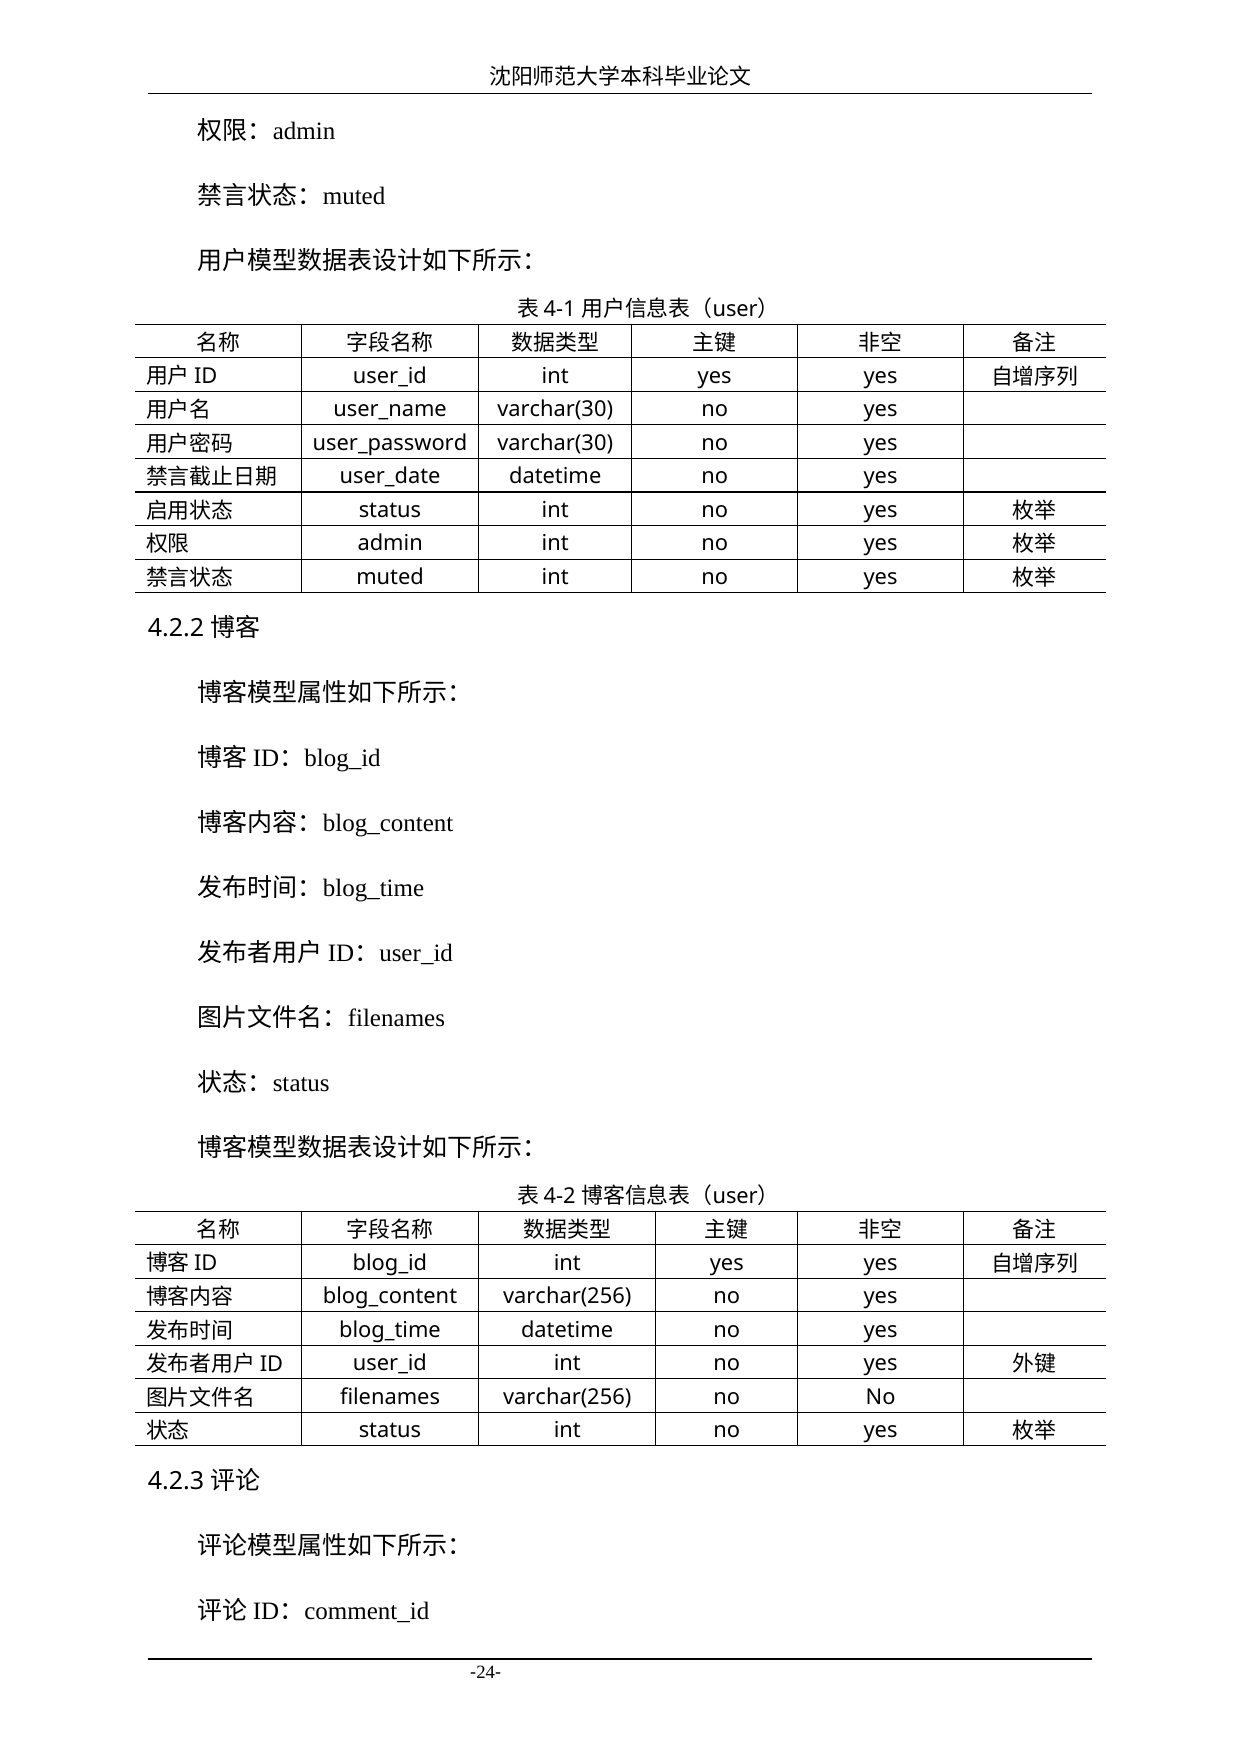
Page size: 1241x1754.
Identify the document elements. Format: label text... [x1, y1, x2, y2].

table_header 备注 [964, 325, 1106, 357]
table_cell yes [632, 358, 797, 391]
text 表4-2 博客信息表（user） [148, 1178, 1092, 1211]
table_cell yes [798, 1346, 963, 1378]
text 博客模型数据表设计如下所示： [148, 1113, 1092, 1178]
text 评论模型属性如下所示： [148, 1511, 1092, 1576]
table_cell 外键 [964, 1346, 1106, 1378]
text 发布者用户ID：user_id [148, 918, 1092, 983]
table_cell yes [798, 1413, 963, 1445]
table_header 名称 [135, 1212, 301, 1244]
table_cell yes [798, 425, 963, 458]
table_cell 博客内容 [135, 1279, 301, 1311]
table_header 名称 [135, 325, 301, 357]
table_cell 发布时间 [135, 1312, 301, 1345]
table_cell varchar(30) [479, 425, 631, 458]
table_cell 博客ID [135, 1245, 301, 1278]
table_cell yes [656, 1245, 797, 1278]
table_cell No [798, 1379, 963, 1412]
table_header 非空 [798, 1212, 963, 1244]
text 表4-1 用户信息表（user） [148, 291, 1092, 324]
text 发布时间：blog_time [148, 853, 1092, 918]
table_cell 枚举 [964, 493, 1106, 525]
table_cell [964, 1379, 1106, 1412]
table_cell 自增序列 [964, 358, 1106, 391]
table_cell 禁言截止日期 [135, 459, 301, 491]
table_cell 用户ID [135, 358, 301, 391]
table_header 字段名称 [302, 1212, 478, 1244]
table_cell blog_time [302, 1312, 478, 1345]
text 权限：admin [148, 96, 1092, 161]
table_cell user_name [302, 392, 478, 424]
table_cell 发布者用户ID [135, 1346, 301, 1378]
text 博客内容：blog_content [148, 788, 1092, 853]
table_cell int [479, 1245, 655, 1278]
table_cell no [632, 526, 797, 558]
table_cell 自增序列 [964, 1245, 1106, 1278]
table_cell yes [798, 358, 963, 391]
table_cell [964, 392, 1106, 424]
table_cell yes [798, 1245, 963, 1278]
table_cell user_date [302, 459, 478, 491]
table_cell 用户名 [135, 392, 301, 424]
table_cell 枚举 [964, 526, 1106, 558]
text 状态：status [148, 1048, 1092, 1113]
table_cell no [656, 1413, 797, 1445]
table_cell yes [798, 392, 963, 424]
table_cell 禁言状态 [135, 560, 301, 592]
table_cell blog_content [302, 1279, 478, 1311]
table_cell datetime [479, 459, 631, 491]
table_cell no [656, 1279, 797, 1311]
text 评论ID：comment_id [148, 1576, 1092, 1641]
table_header 主键 [632, 325, 797, 357]
table_cell varchar(256) [479, 1279, 655, 1311]
table_header 主键 [656, 1212, 797, 1244]
table_cell yes [798, 526, 963, 558]
table_cell no [656, 1346, 797, 1378]
text 博客ID：blog_id [148, 723, 1092, 788]
table_cell [964, 1312, 1106, 1345]
table_cell muted [302, 560, 478, 592]
table_cell int [479, 493, 631, 525]
table_cell 枚举 [964, 560, 1106, 592]
table_cell int [479, 1346, 655, 1378]
table_cell no [632, 459, 797, 491]
table_cell blog_id [302, 1245, 478, 1278]
table_cell yes [798, 1312, 963, 1345]
table_cell yes [798, 560, 963, 592]
table_cell int [479, 358, 631, 391]
table_cell 用户密码 [135, 425, 301, 458]
table_header 非空 [798, 325, 963, 357]
table_cell int [479, 526, 631, 558]
table_cell filenames [302, 1379, 478, 1412]
subtitle 4.2.3 评论 [148, 1446, 1092, 1511]
table_cell datetime [479, 1312, 655, 1345]
table_cell user_id [302, 1346, 478, 1378]
table_cell yes [798, 459, 963, 491]
table_cell [964, 1279, 1106, 1311]
table_cell no [632, 392, 797, 424]
table_header 数据类型 [479, 325, 631, 357]
table_cell 图片文件名 [135, 1379, 301, 1412]
table_cell status [302, 493, 478, 525]
subtitle 4.2.2 博客 [148, 593, 1092, 658]
table_cell no [632, 560, 797, 592]
table_cell yes [798, 493, 963, 525]
table_cell no [656, 1379, 797, 1412]
table_cell varchar(30) [479, 392, 631, 424]
table_cell yes [798, 1279, 963, 1311]
table_header 字段名称 [302, 325, 478, 357]
table_cell varchar(256) [479, 1379, 655, 1412]
table_header 数据类型 [479, 1212, 655, 1244]
table_cell 枚举 [964, 1413, 1106, 1445]
text 用户模型数据表设计如下所示： [148, 226, 1092, 291]
table_cell int [479, 560, 631, 592]
table_cell int [479, 1413, 655, 1445]
table_cell 权限 [135, 526, 301, 558]
text 博客模型属性如下所示： [148, 658, 1092, 723]
table_cell user_password [302, 425, 478, 458]
table_cell no [632, 425, 797, 458]
table_header 备注 [964, 1212, 1106, 1244]
text 图片文件名：filenames [148, 983, 1092, 1048]
table_cell no [656, 1312, 797, 1345]
table_cell [964, 425, 1106, 458]
text 禁言状态：muted [148, 161, 1092, 226]
table_cell user_id [302, 358, 478, 391]
table_cell 启用状态 [135, 493, 301, 525]
table_cell [964, 459, 1106, 491]
table_cell no [632, 493, 797, 525]
table_cell status [302, 1413, 478, 1445]
table_cell 状态 [135, 1413, 301, 1445]
table_cell admin [302, 526, 478, 558]
